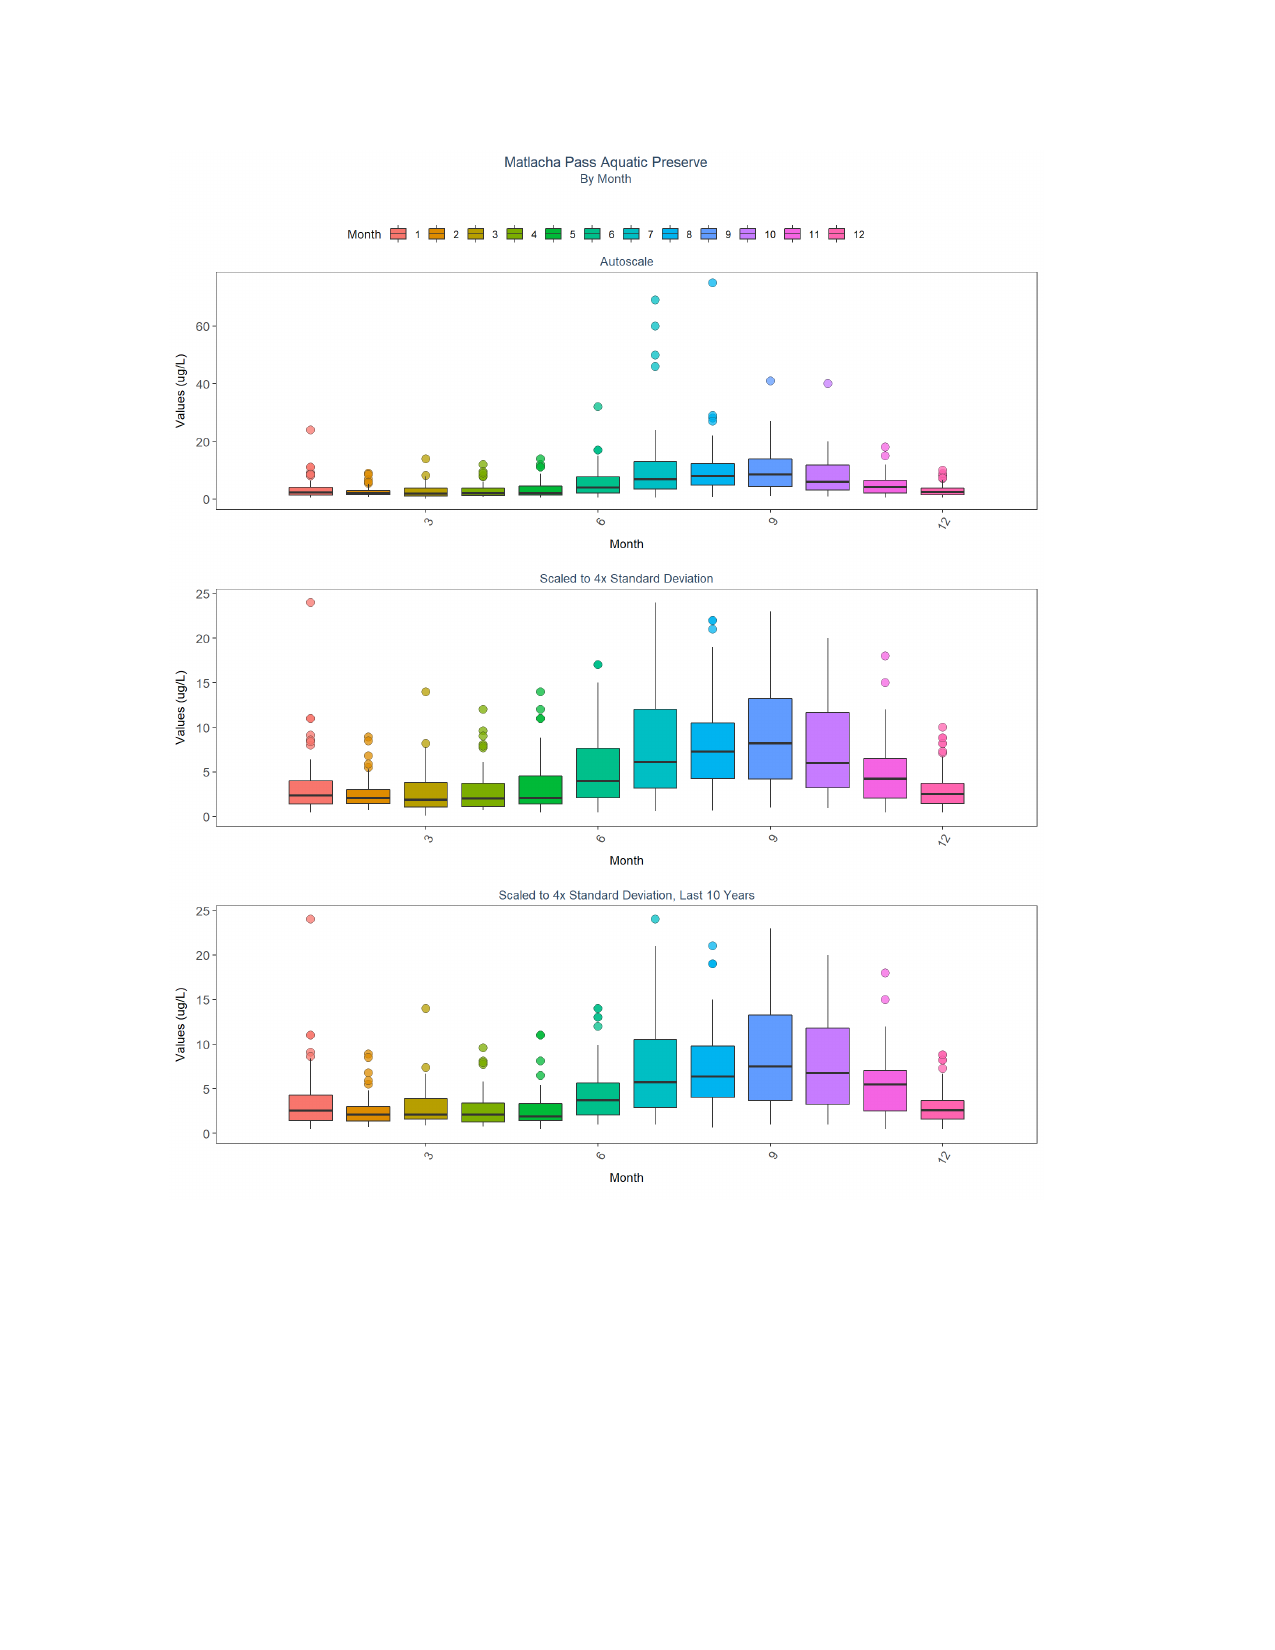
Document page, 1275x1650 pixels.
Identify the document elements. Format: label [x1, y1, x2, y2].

picture [168, 150, 1044, 1200]
